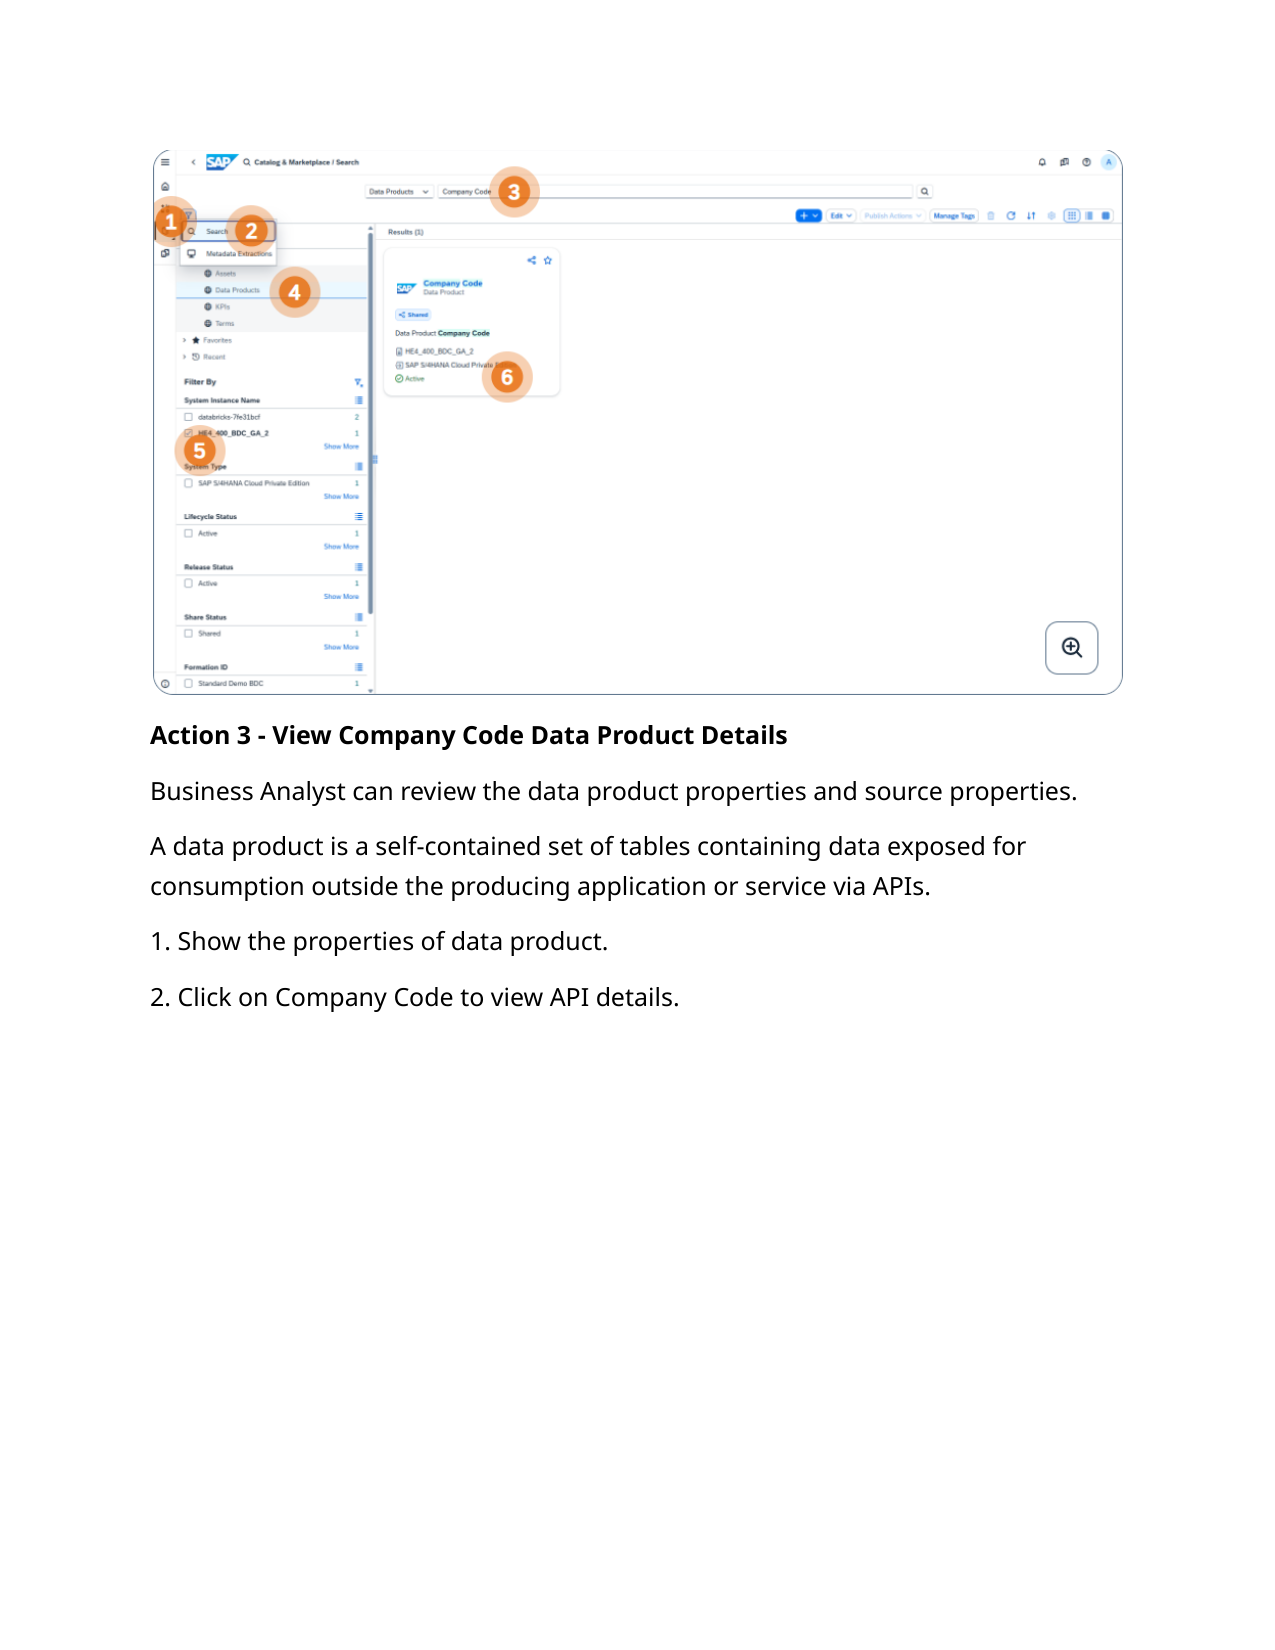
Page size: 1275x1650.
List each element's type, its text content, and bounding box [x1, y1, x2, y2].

text A data product is a self-contained set of tables containing data exposed for consumption outside the producing application or service via APIs. [150, 829, 1125, 902]
text Action 3 - View Company Code Data Product Details [150, 717, 1125, 751]
picture [150, 150, 1125, 696]
text Business Analyst can review the data product properties and source properties. [150, 773, 1125, 807]
text 1. Show the properties of data product. [150, 924, 1125, 958]
text 2. Click on Company Code to view API details. [150, 980, 1125, 1014]
